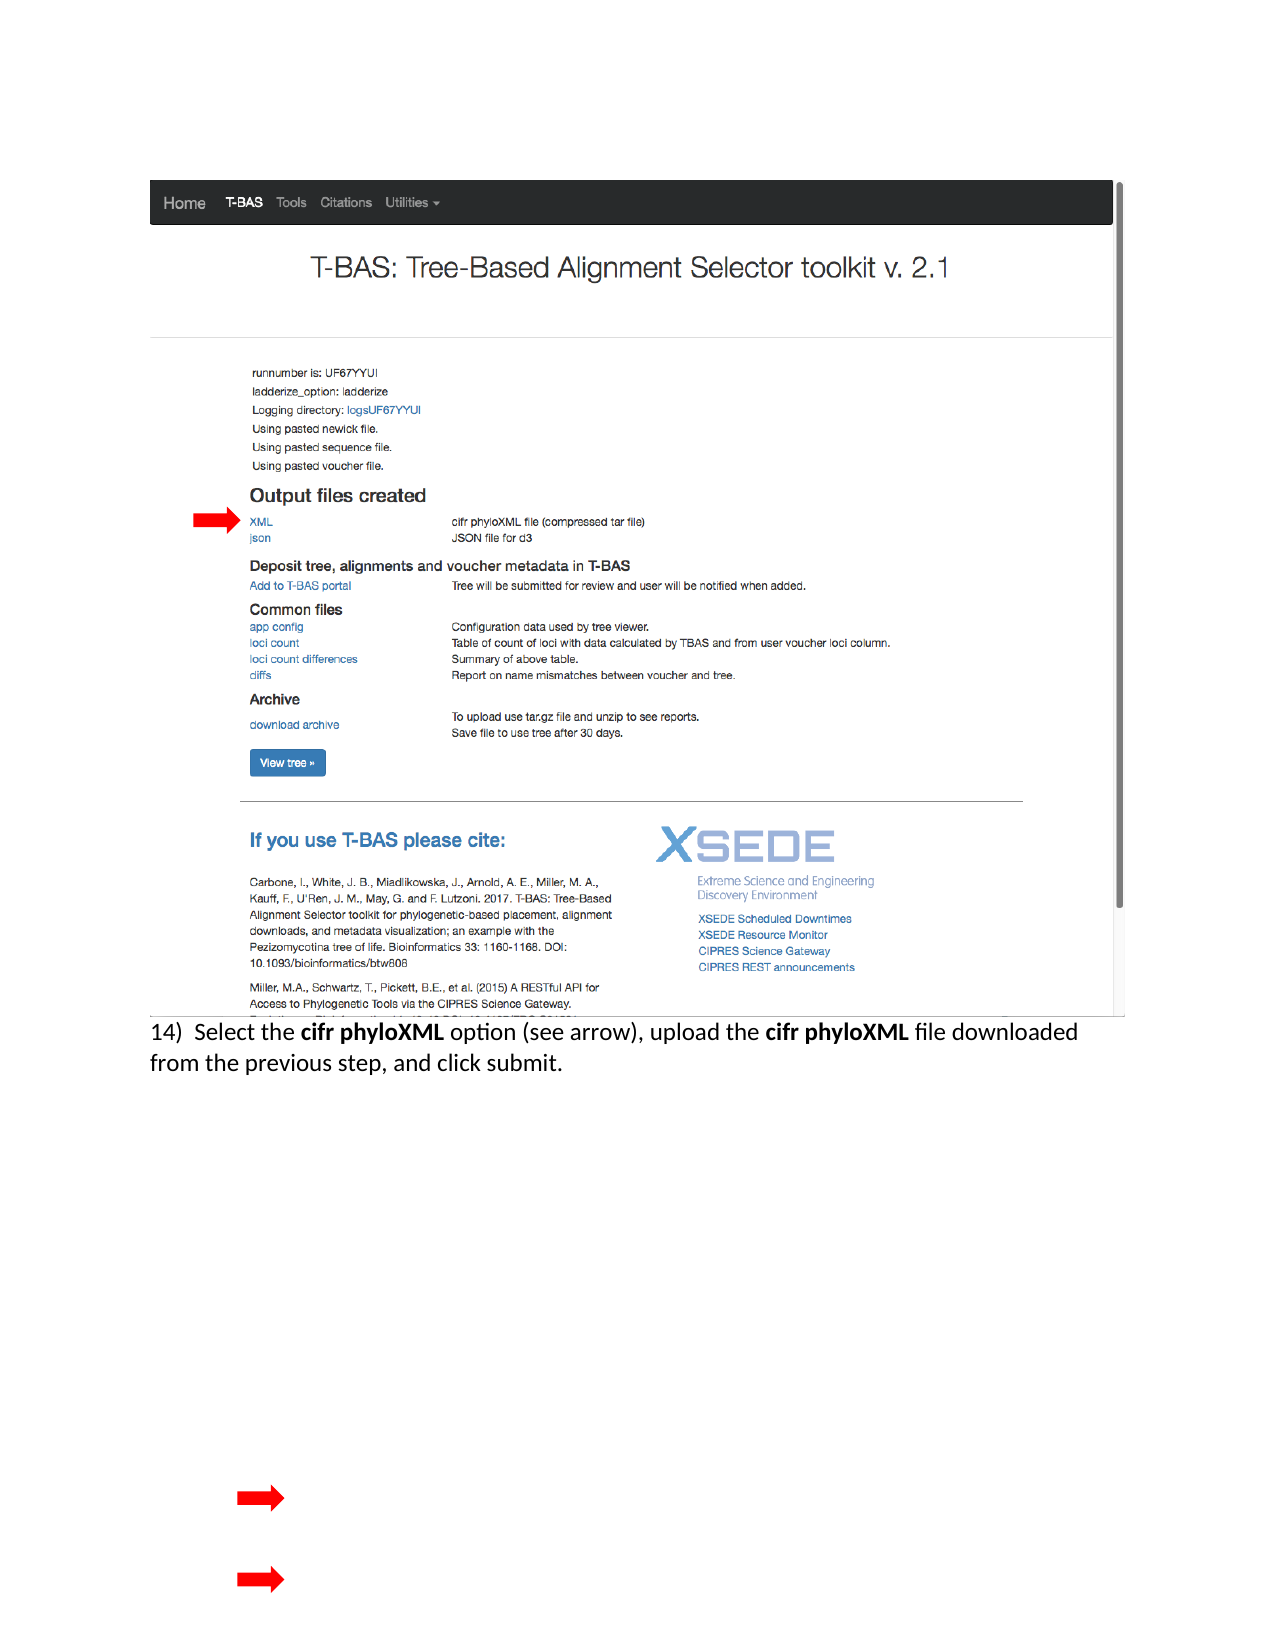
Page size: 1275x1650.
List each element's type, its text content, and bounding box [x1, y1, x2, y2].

picture [150, 180, 1125, 1017]
text 14) Select the cifr phyloXML option (see arrow), upload the cifr phyloXML file downloaded from the previous step, and click submit. [150, 1017, 1125, 1077]
